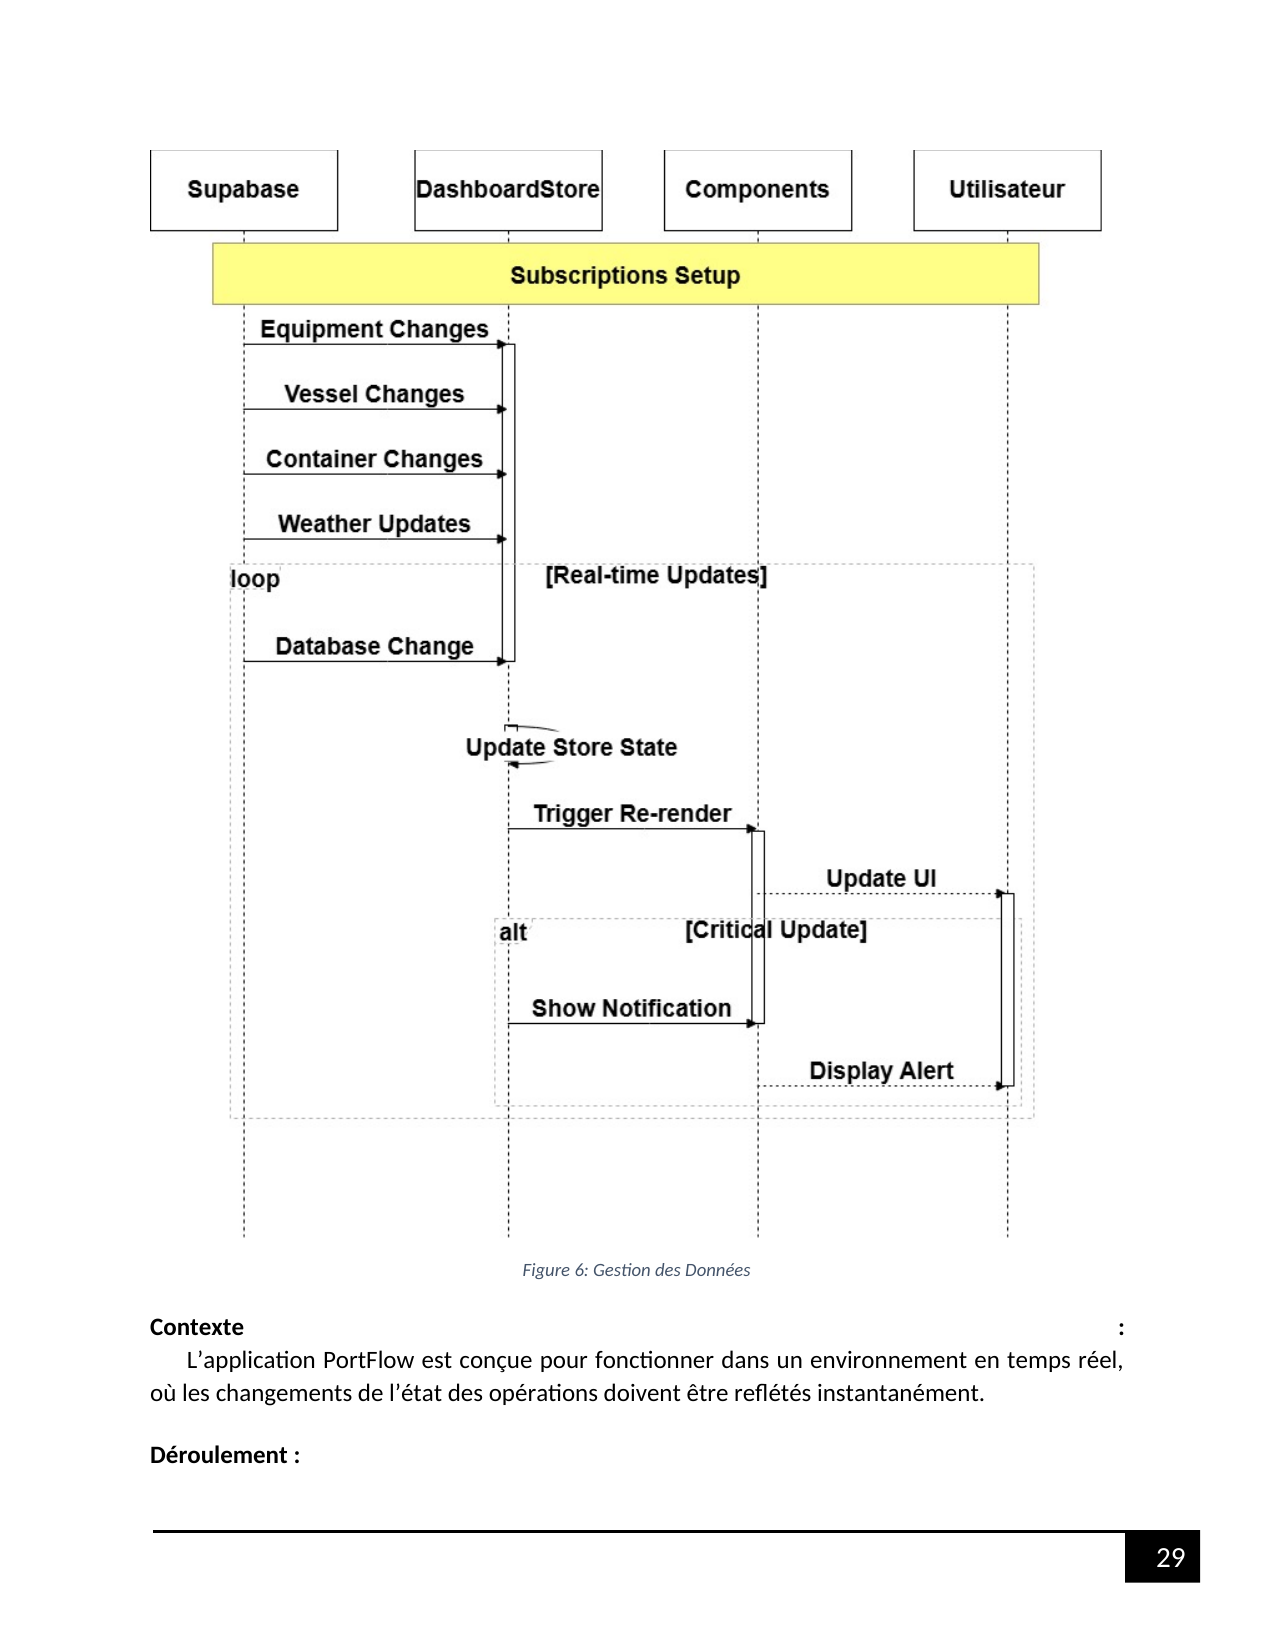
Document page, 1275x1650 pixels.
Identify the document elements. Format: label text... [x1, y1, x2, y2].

picture [150, 150, 1102, 1239]
text Déroulement : [150, 1439, 1125, 1469]
text Contexte : L’application PortFlow est conçue pour fonctionner dans un environnement en temps réel, où les changements de l’état des opérations doivent être reflétés instantanément. [150, 1311, 1125, 1407]
